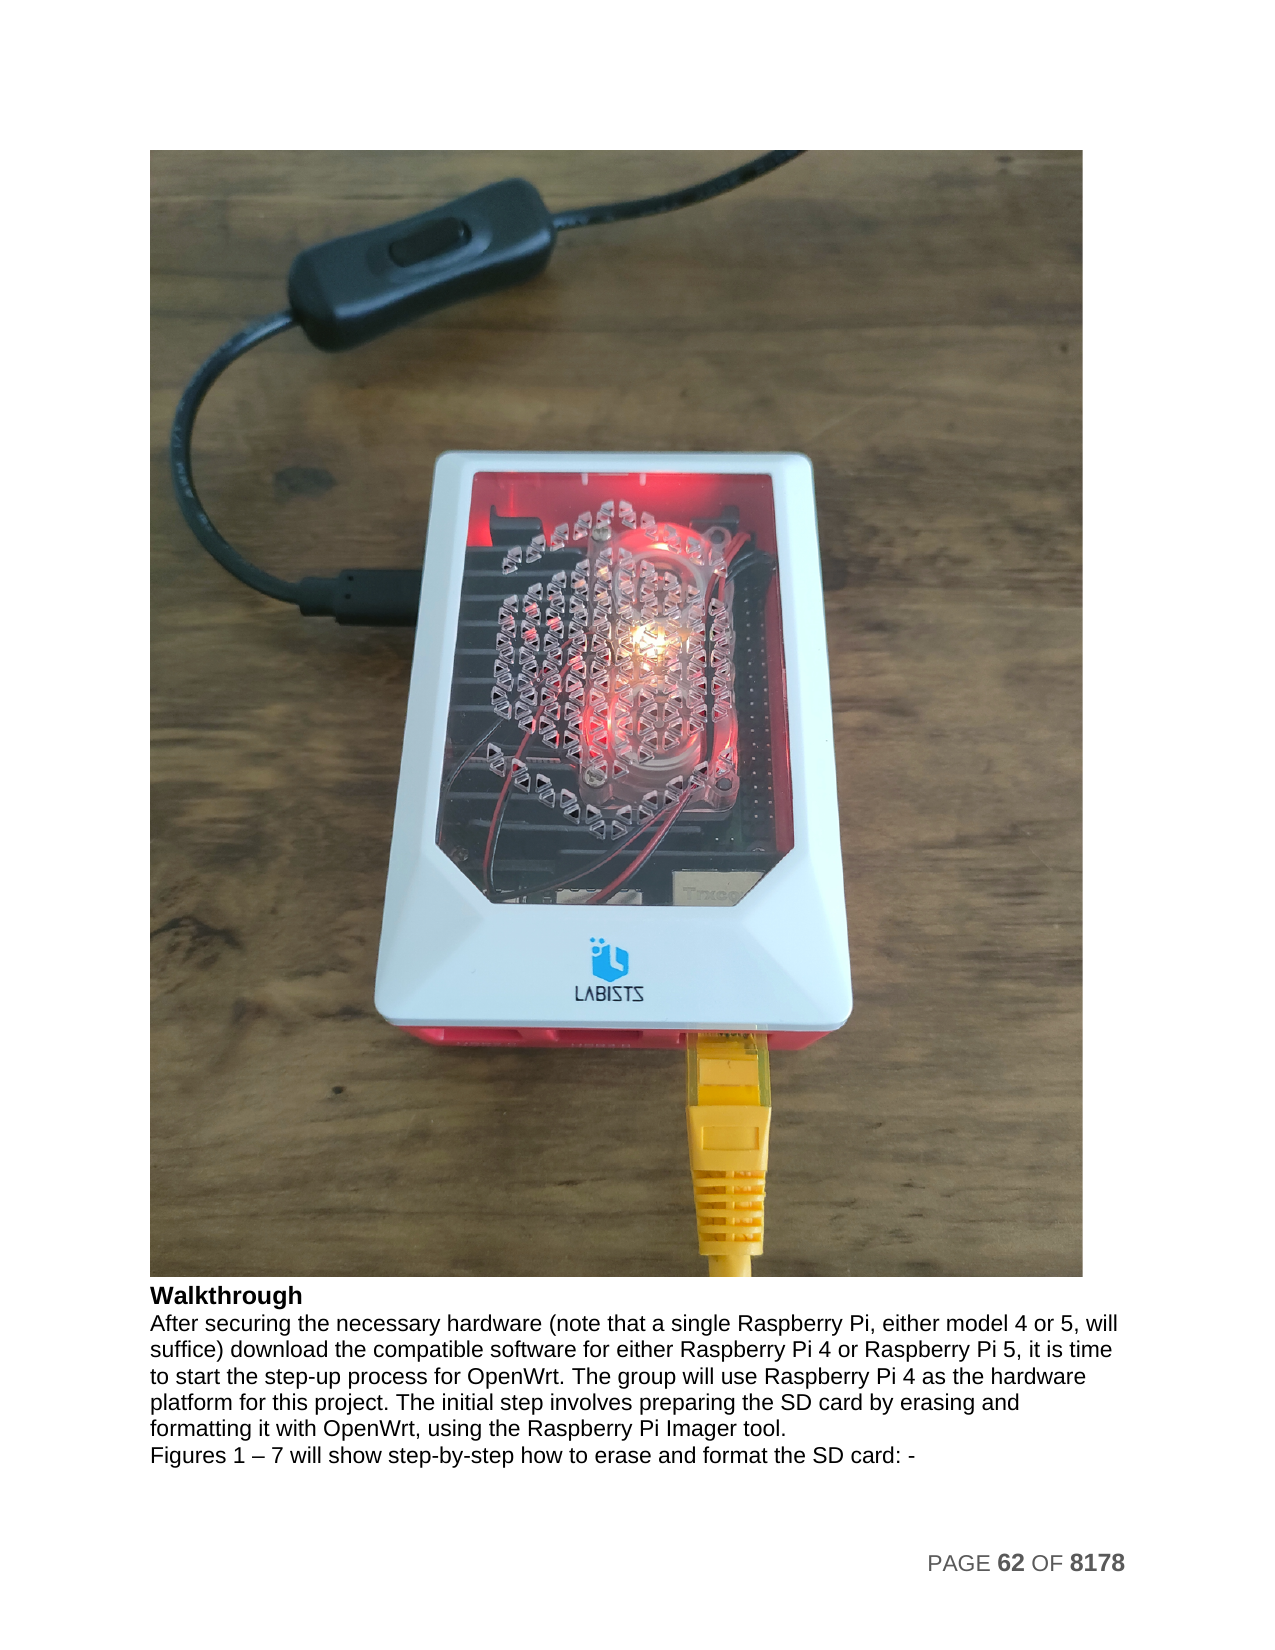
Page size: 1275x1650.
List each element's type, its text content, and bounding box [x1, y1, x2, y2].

picture [150, 150, 1083, 1277]
text Figures 1 – 7 will show step-by-step how to erase and format the SD card: - [150, 1442, 1125, 1468]
text Walkthrough [150, 1281, 1125, 1310]
text After securing the necessary hardware (note that a single Raspberry Pi, either model 4 or 5, will suffice) download the compatible software for either Raspberry Pi 4 or Raspberry Pi 5, it is time to start the step-up process for OpenWrt. The group will use Raspberry Pi 4 as the hardware platform for this project. The initial step involves preparing the SD card by erasing and formatting it with OpenWrt, using the Raspberry Pi Imager tool. [150, 1310, 1125, 1442]
